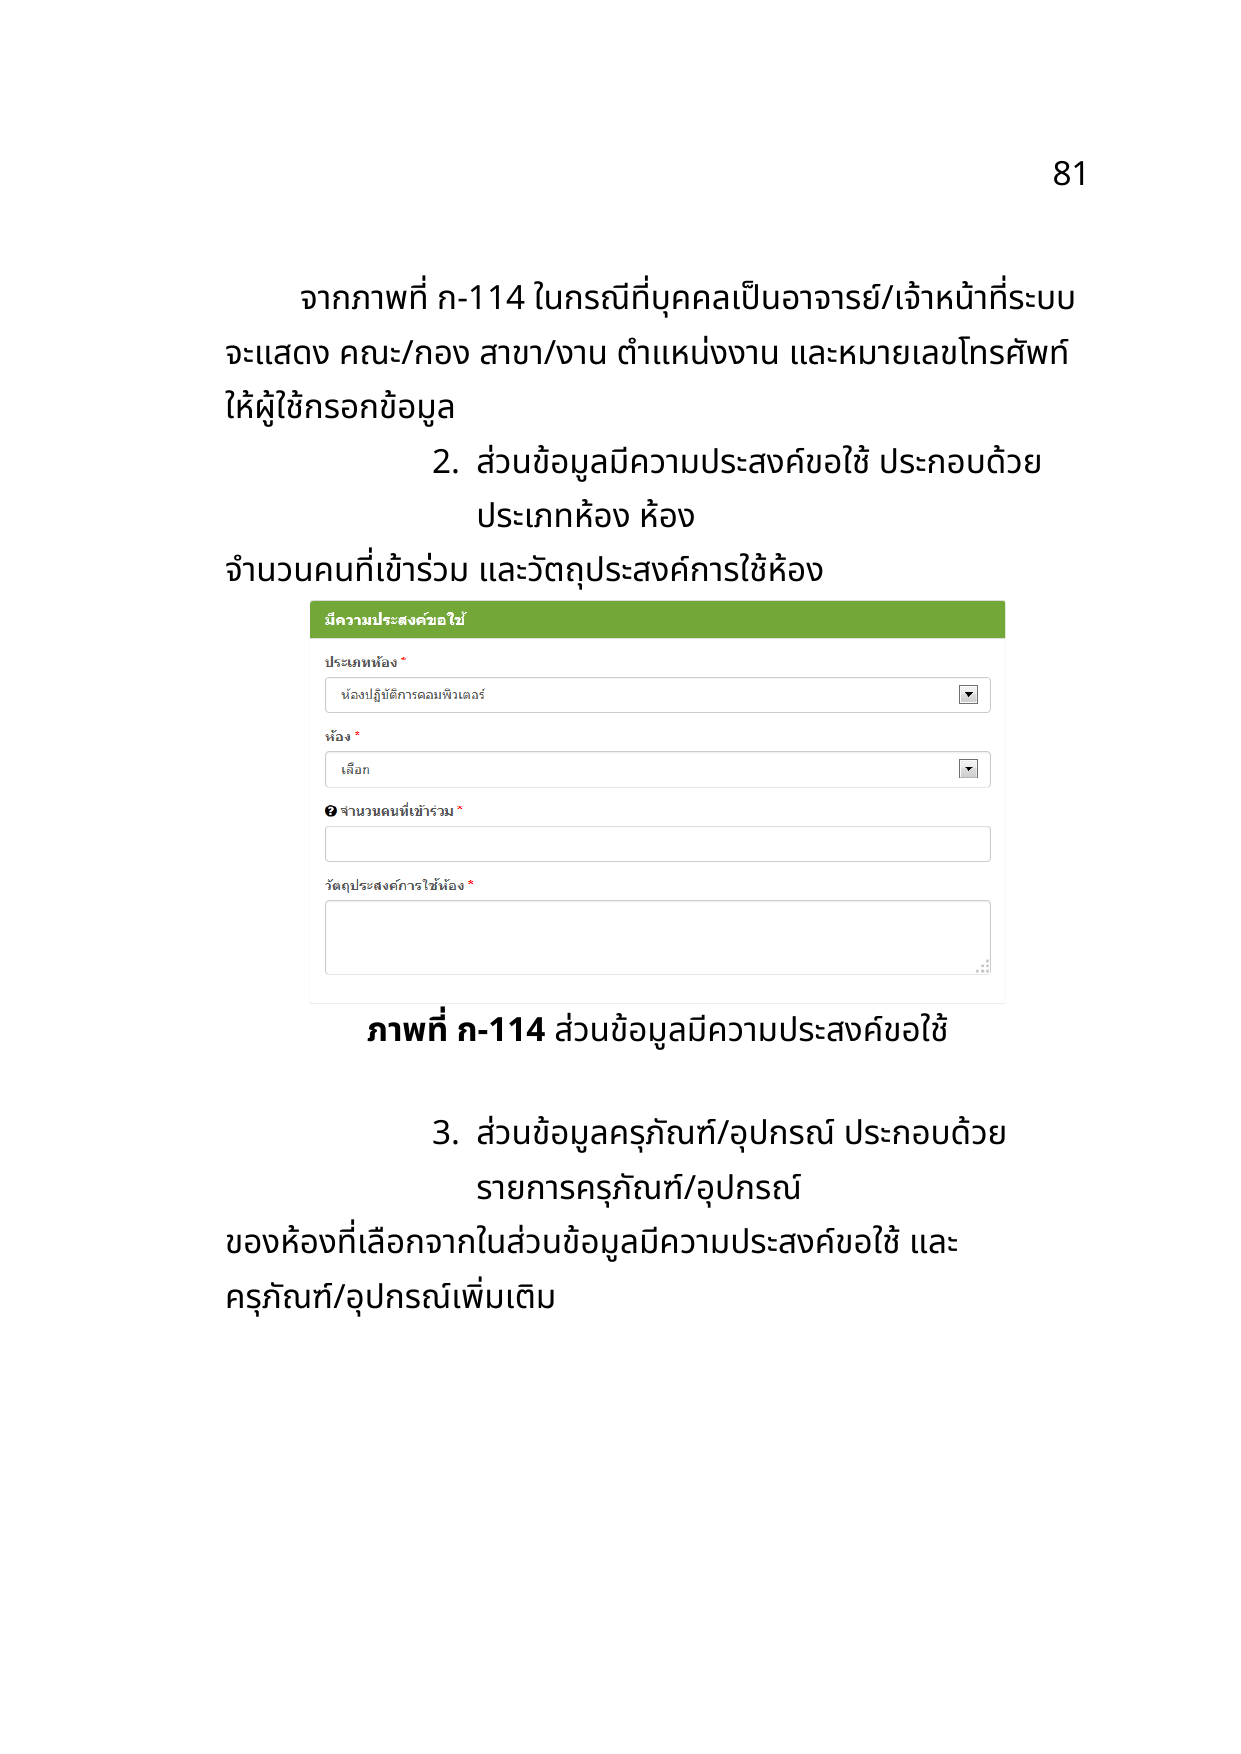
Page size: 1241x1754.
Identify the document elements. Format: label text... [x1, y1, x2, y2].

list ส่วนข้อมูลครุภัณฑ์/อุปกรณ์ ประกอบด้วย รายการครุภัณฑ์/อุปกรณ์ [432, 1109, 1090, 1214]
list ส่วนข้อมูลมีความประสงค์ขอใช้ ประกอบด้วย ประเภทห้อง ห้อง [432, 437, 1090, 542]
picture [309, 600, 1006, 1004]
text ภาพที่ ก-114 ส่วนข้อมูลมีความประสงค์ขอใช้ [225, 1006, 1090, 1056]
text ของห้องที่เลือกจากในส่วนข้อมูลมีความประสงค์ขอใช้ และครุภัณฑ์/อุปกรณ์เพิ่มเติม [225, 1218, 1090, 1323]
text จำนวนคนที่เข้าร่วม และวัตถุประสงค์การใช้ห้อง [225, 546, 1090, 597]
text จากภาพที่ ก-114 ในกรณีที่บุคคลเป็นอาจารย์/เจ้าหน้าที่ระบบจะแสดง คณะ/กอง สาขา/งาน ตำแหน่งงาน และหมายเลขโทรศัพท์ให้ผู้ใช้กรอกข้อมูล [225, 274, 1090, 433]
